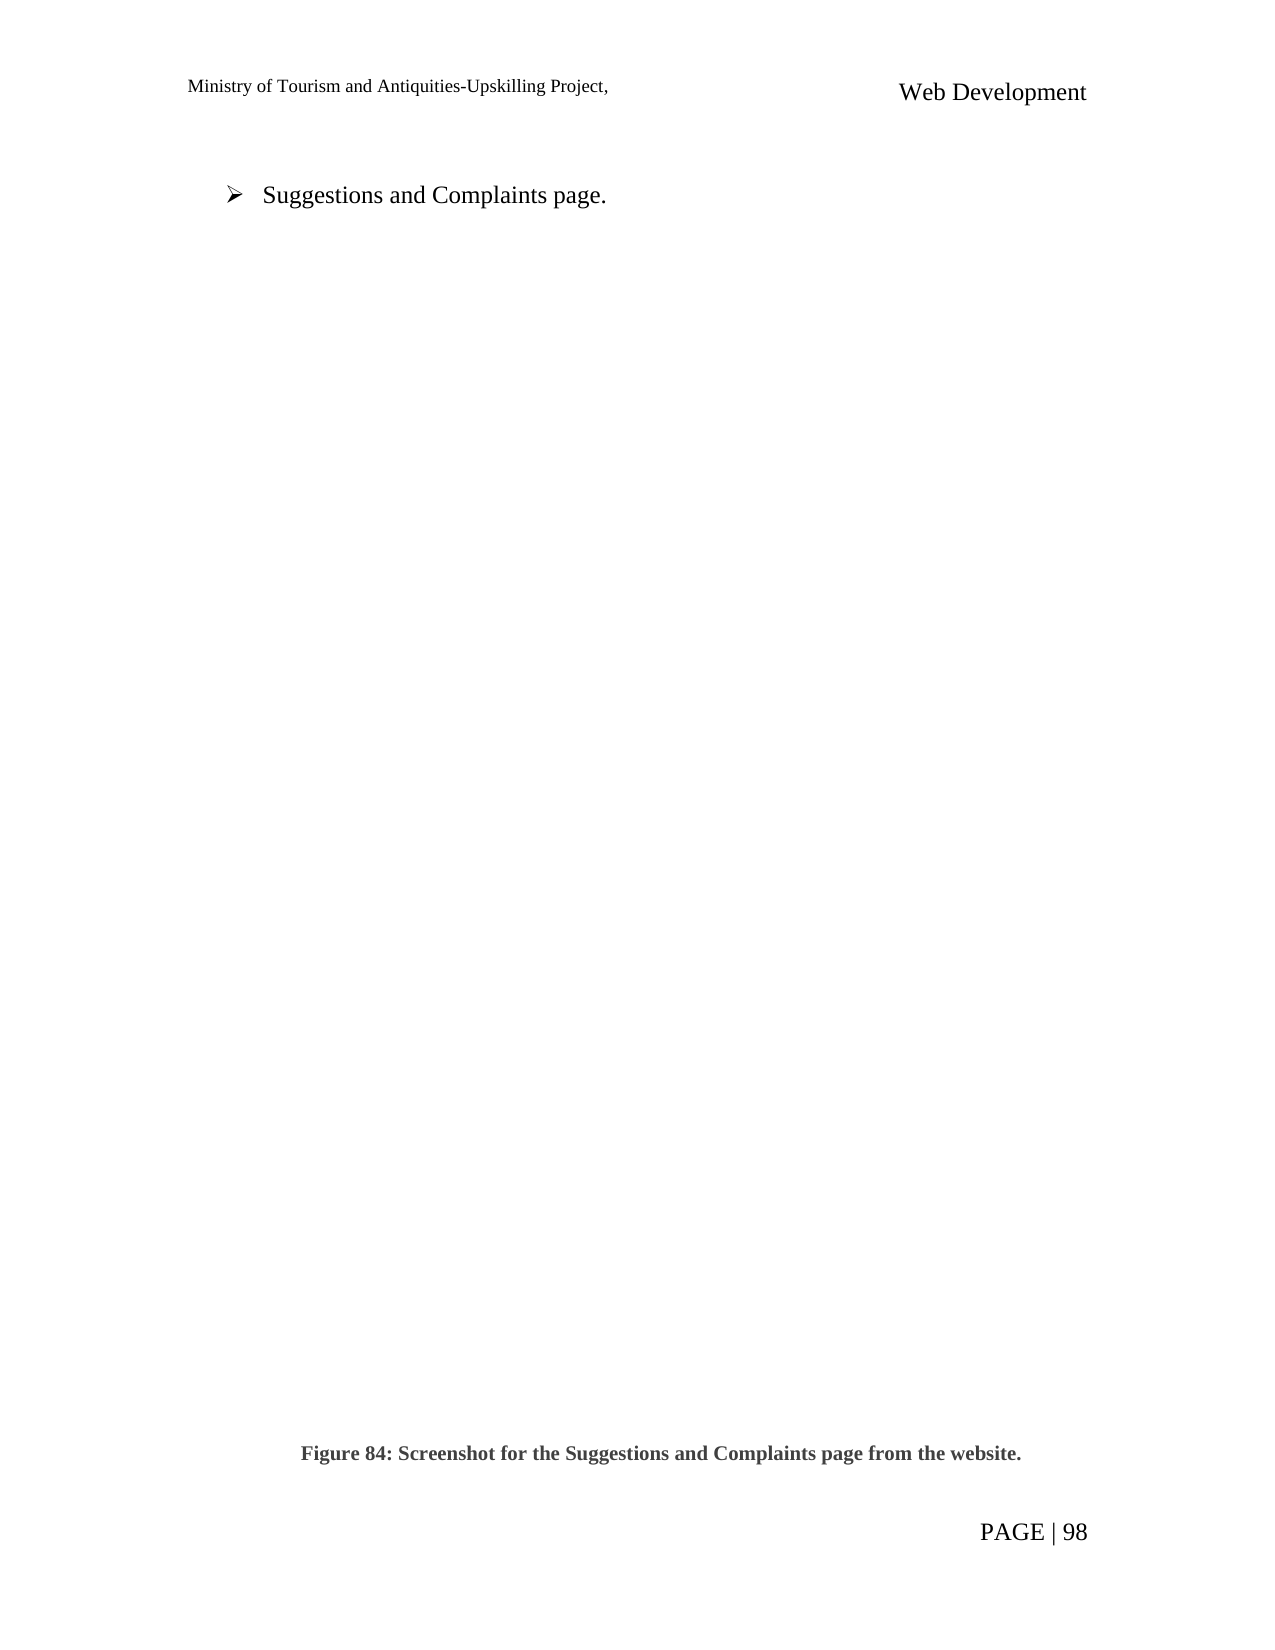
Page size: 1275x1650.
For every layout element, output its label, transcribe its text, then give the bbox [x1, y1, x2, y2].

list Suggestions and Complaints page. [225, 180, 1087, 209]
